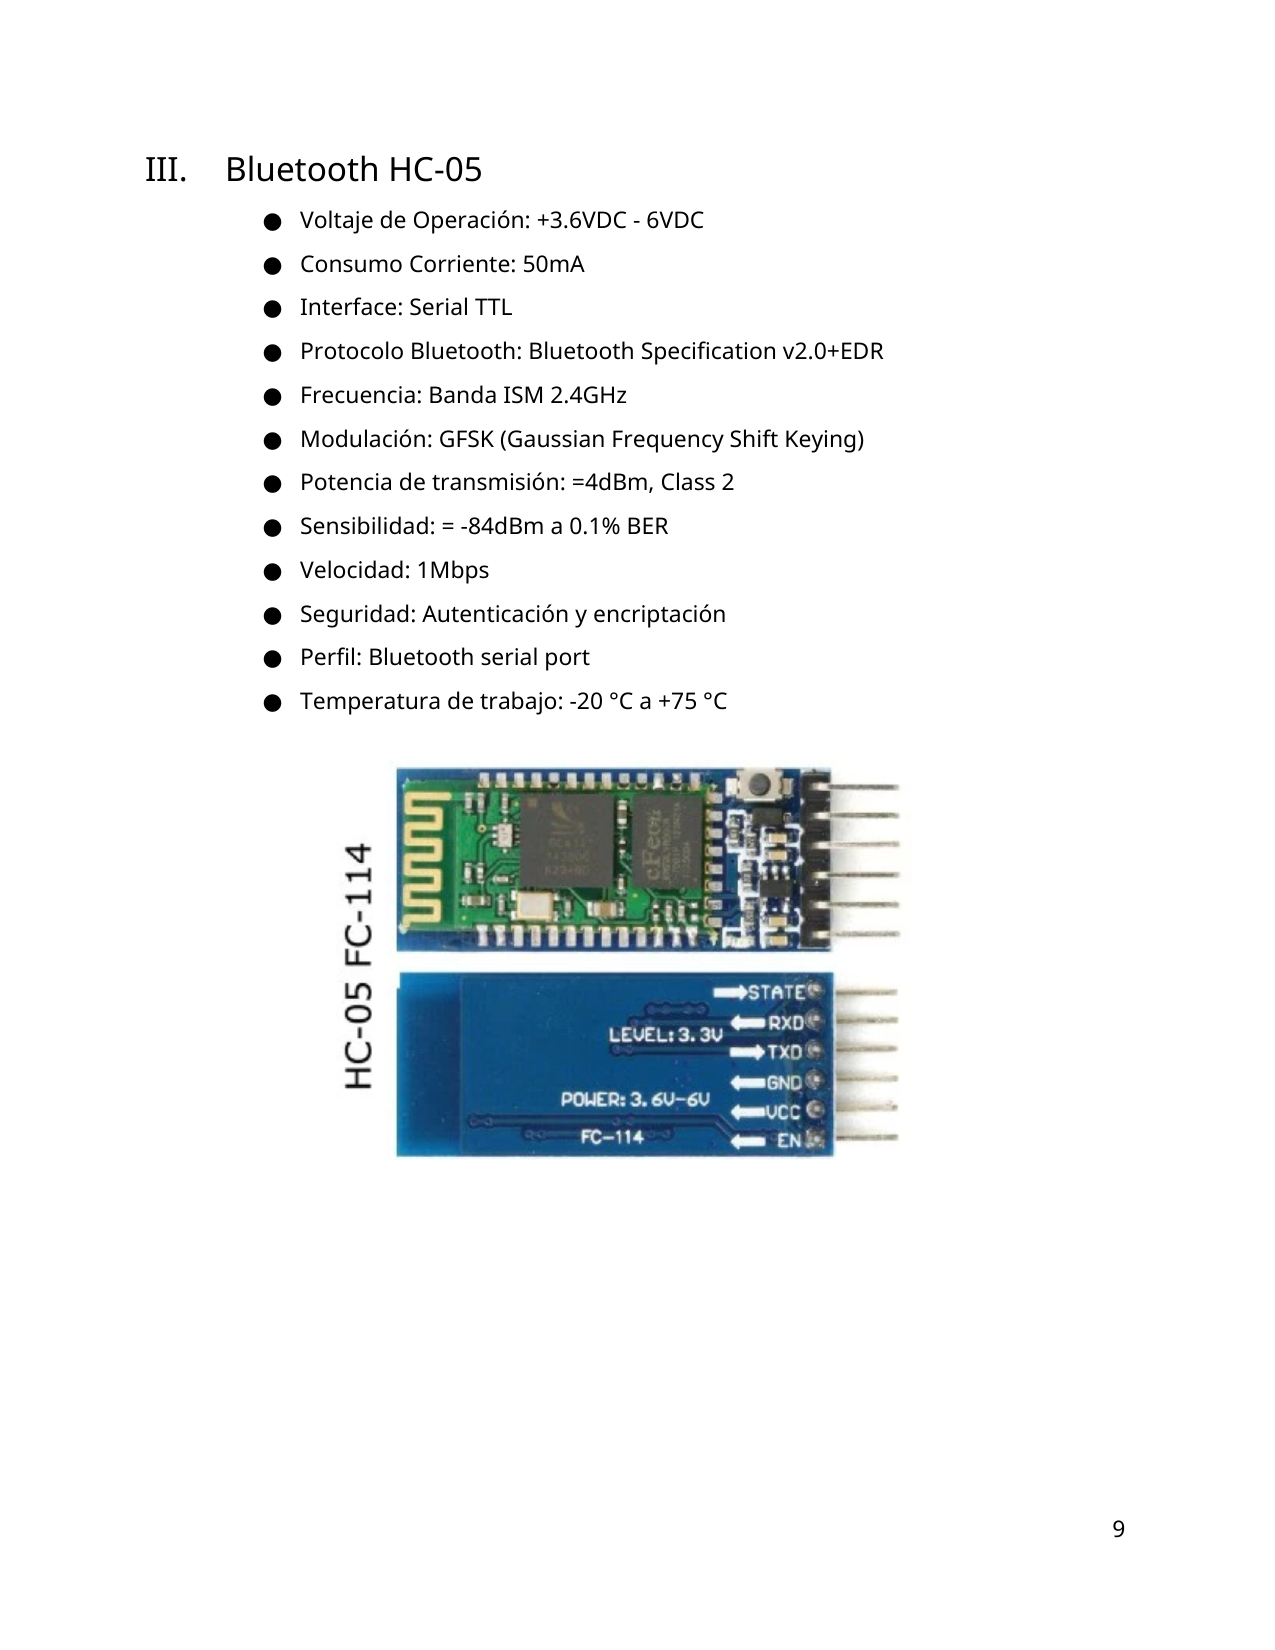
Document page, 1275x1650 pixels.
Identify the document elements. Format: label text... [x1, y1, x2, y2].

picture [311, 728, 935, 1184]
list Frecuencia: Banda ISM 2.4GHz [262, 379, 1125, 410]
list Protocolo Bluetooth: Bluetooth Specification v2.0+EDR [262, 335, 1125, 366]
list Consumo Corriente: 50mA [262, 247, 1125, 279]
list Modulación: GFSK (Gaussian Frequency Shift Keying) [262, 422, 1125, 454]
list Temperatura de trabajo: -20 °C a +75 °C [262, 685, 1125, 716]
list Potencia de transmisión: =4dBm, Class 2 [262, 466, 1125, 497]
list Perfil: Bluetooth serial port [262, 641, 1125, 672]
list Sensibilidad: = -84dBm a 0.1% BER [262, 510, 1125, 541]
list Interface: Serial TTL [262, 291, 1125, 322]
subtitle Bluetooth HC-05 [187, 146, 1125, 191]
list Seguridad: Autenticación y encriptación [262, 597, 1125, 629]
list Voltaje de Operación: +3.6VDC - 6VDC [262, 204, 1125, 235]
list Velocidad: 1Mbps [262, 554, 1125, 585]
